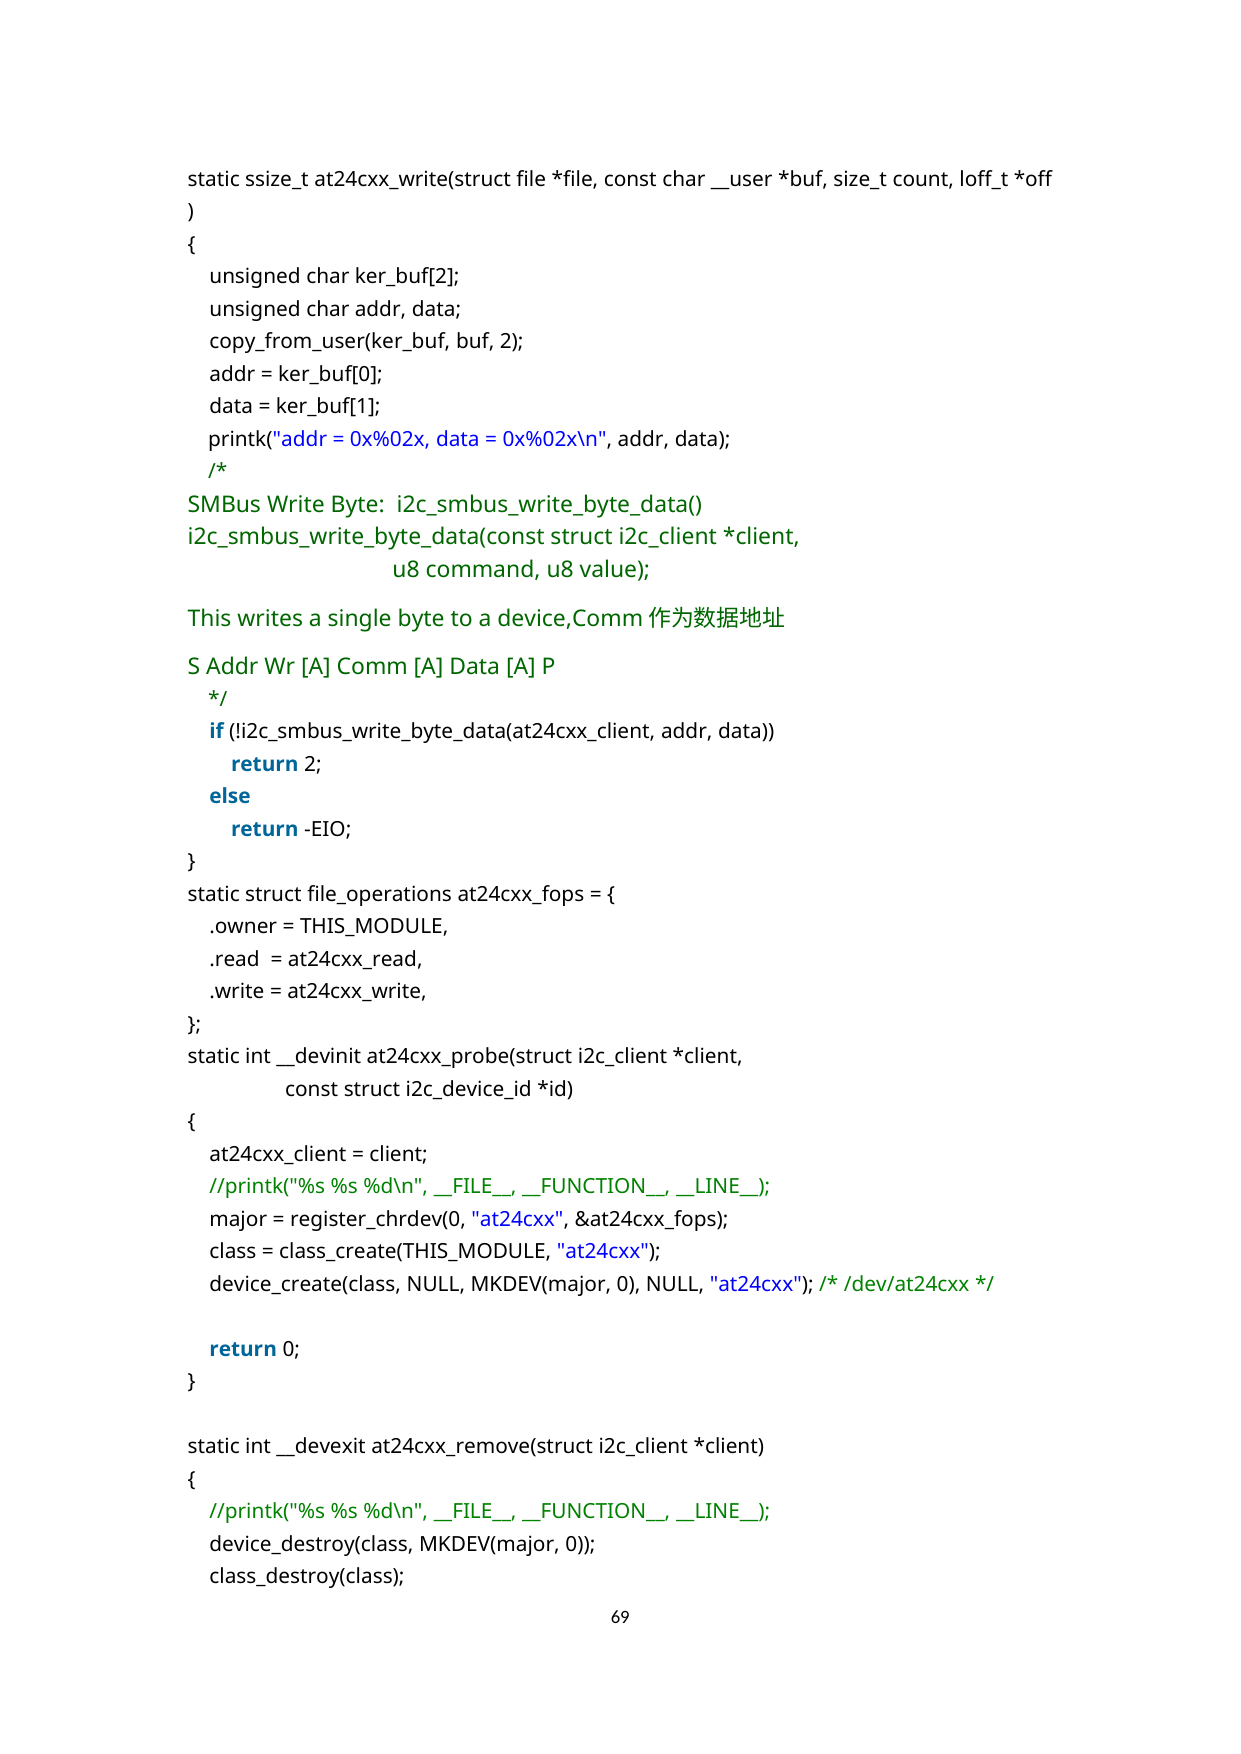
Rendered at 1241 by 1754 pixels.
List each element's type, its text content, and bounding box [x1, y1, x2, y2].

text class = class_create(THIS_MODULE, "at24cxx"); [187, 1234, 1053, 1267]
text const struct i2c_device_id *id) [187, 1072, 1053, 1104]
text S Addr Wr [A] Comm [A] Data [A] P [187, 649, 1053, 682]
text device_destroy(class, MKDEV(major, 0)); [187, 1527, 1053, 1559]
text return 2; [187, 747, 1053, 779]
text { [187, 1104, 1053, 1137]
text else [187, 779, 1053, 812]
text data = ker_buf[1]; [187, 389, 1053, 422]
text */ [187, 682, 1053, 714]
text { [187, 1462, 1053, 1494]
text major = register_chrdev(0, "at24cxx", &at24cxx_fops); [187, 1202, 1053, 1234]
text if (!i2c_smbus_write_byte_data(at24cxx_client, addr, data)) [187, 714, 1053, 747]
text /* [187, 454, 1053, 487]
text unsigned char ker_buf[2]; [187, 259, 1053, 292]
text .write = at24cxx_write, [187, 974, 1053, 1007]
text .read = at24cxx_read, [187, 942, 1053, 974]
text u8 command, u8 value); [187, 552, 1053, 584]
text static struct file_operations at24cxx_fops = { [187, 877, 1053, 909]
text static ssize_t at24cxx_write(struct file *file, const char __user *buf, size_t count, loff_t *off) [187, 162, 1053, 227]
text return -EIO; [187, 812, 1053, 844]
text } [187, 844, 1053, 877]
text SMBus Write Byte: i2c_smbus_write_byte_data() [187, 487, 1053, 519]
text device_create(class, NULL, MKDEV(major, 0), NULL, "at24cxx"); /* /dev/at24cxx */ [187, 1267, 1053, 1299]
text copy_from_user(ker_buf, buf, 2); [187, 324, 1053, 357]
text } [187, 1364, 1053, 1397]
text .owner = THIS_MODULE, [187, 909, 1053, 942]
text //printk("%s %s %d\n", __FILE__, __FUNCTION__, __LINE__); [187, 1494, 1053, 1527]
text static int __devexit at24cxx_remove(struct i2c_client *client) [187, 1429, 1053, 1462]
text class_destroy(class); [187, 1559, 1053, 1592]
text }; [187, 1007, 1053, 1039]
text This writes a single byte to a device,Comm作为数据地址 [187, 584, 1053, 649]
text return 0; [187, 1332, 1053, 1364]
text i2c_smbus_write_byte_data(const struct i2c_client *client, [187, 519, 1053, 552]
text addr = ker_buf[0]; [187, 357, 1053, 389]
text unsigned char addr, data; [187, 292, 1053, 324]
text { [187, 227, 1053, 259]
text at24cxx_client = client; [187, 1137, 1053, 1169]
text static int __devinit at24cxx_probe(struct i2c_client *client, [187, 1039, 1053, 1072]
text //printk("%s %s %d\n", __FILE__, __FUNCTION__, __LINE__); [187, 1169, 1053, 1202]
text printk("addr = 0x%02x, data = 0x%02x\n", addr, data); [187, 422, 1053, 454]
